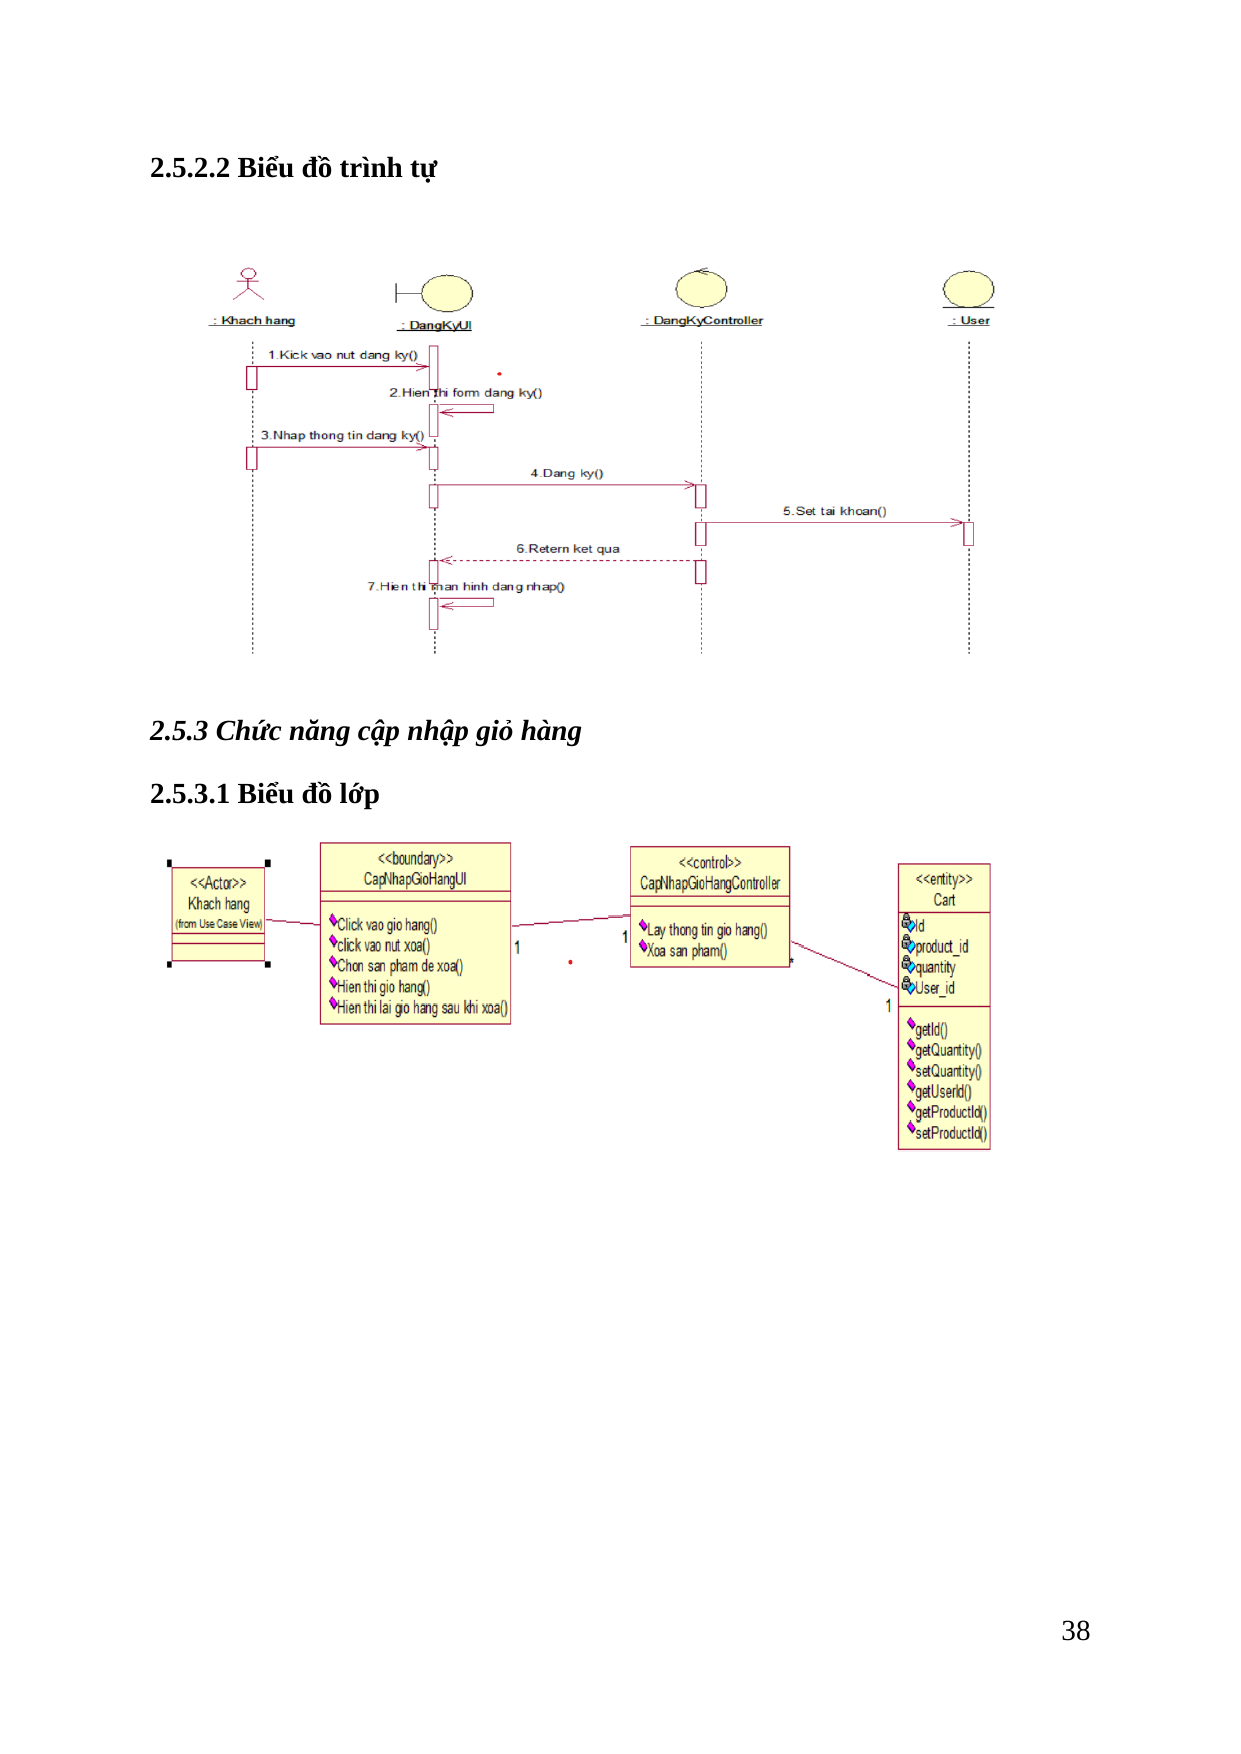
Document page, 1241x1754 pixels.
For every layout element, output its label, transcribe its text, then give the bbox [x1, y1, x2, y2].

text 2.5.3.1 Biểu đồ lớp [150, 776, 1090, 810]
text 2.5.2.2 Biểu đồ trình tự [150, 150, 1090, 183]
picture [150, 829, 1045, 1171]
subtitle 2.5.3 Chức năng cập nhập giỏ hàng [150, 713, 1090, 747]
picture [150, 255, 1093, 695]
